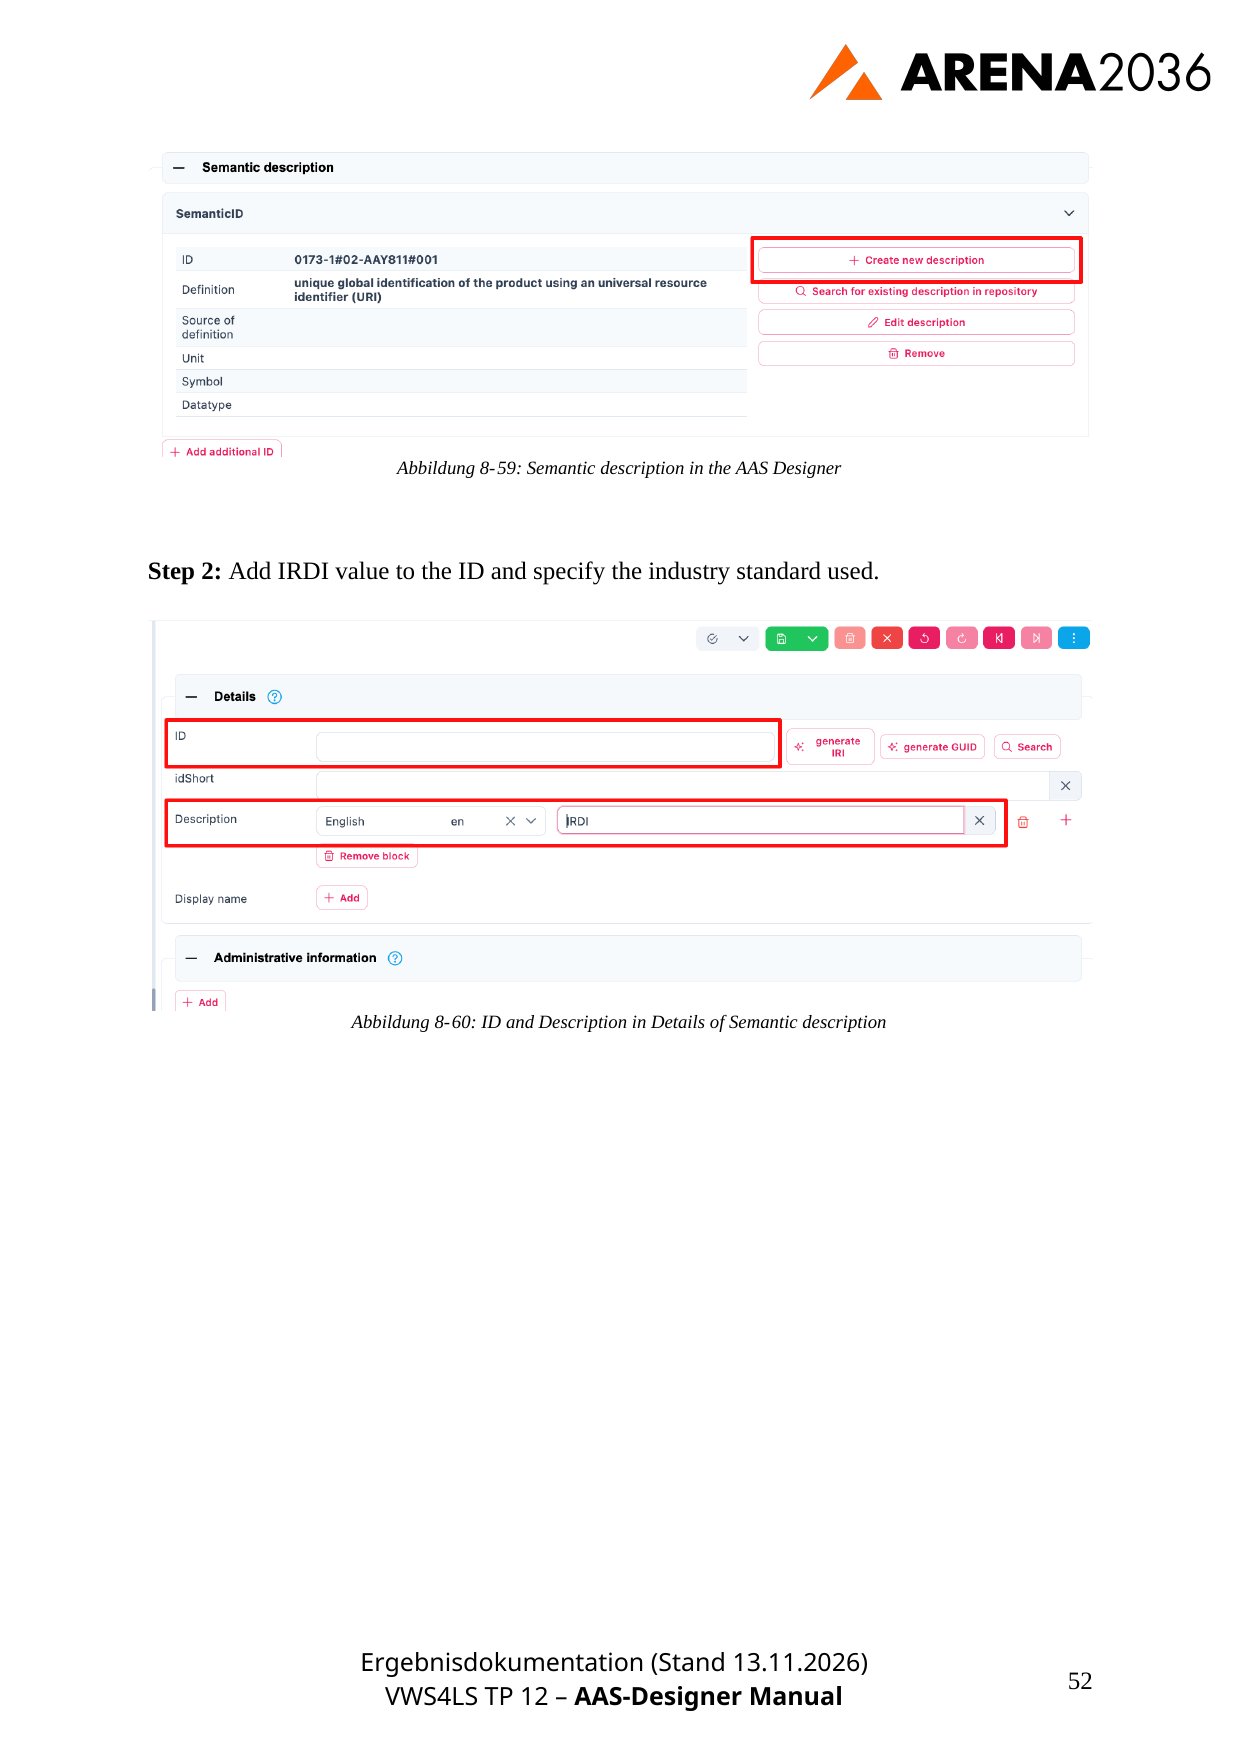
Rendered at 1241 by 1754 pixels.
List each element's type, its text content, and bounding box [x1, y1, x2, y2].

text Step 2: Add IRDI value to the ID and specify the industry standard used. [148, 556, 1092, 585]
picture [147, 147, 1093, 457]
picture [147, 613, 1093, 1011]
picture [809, 44, 1211, 100]
